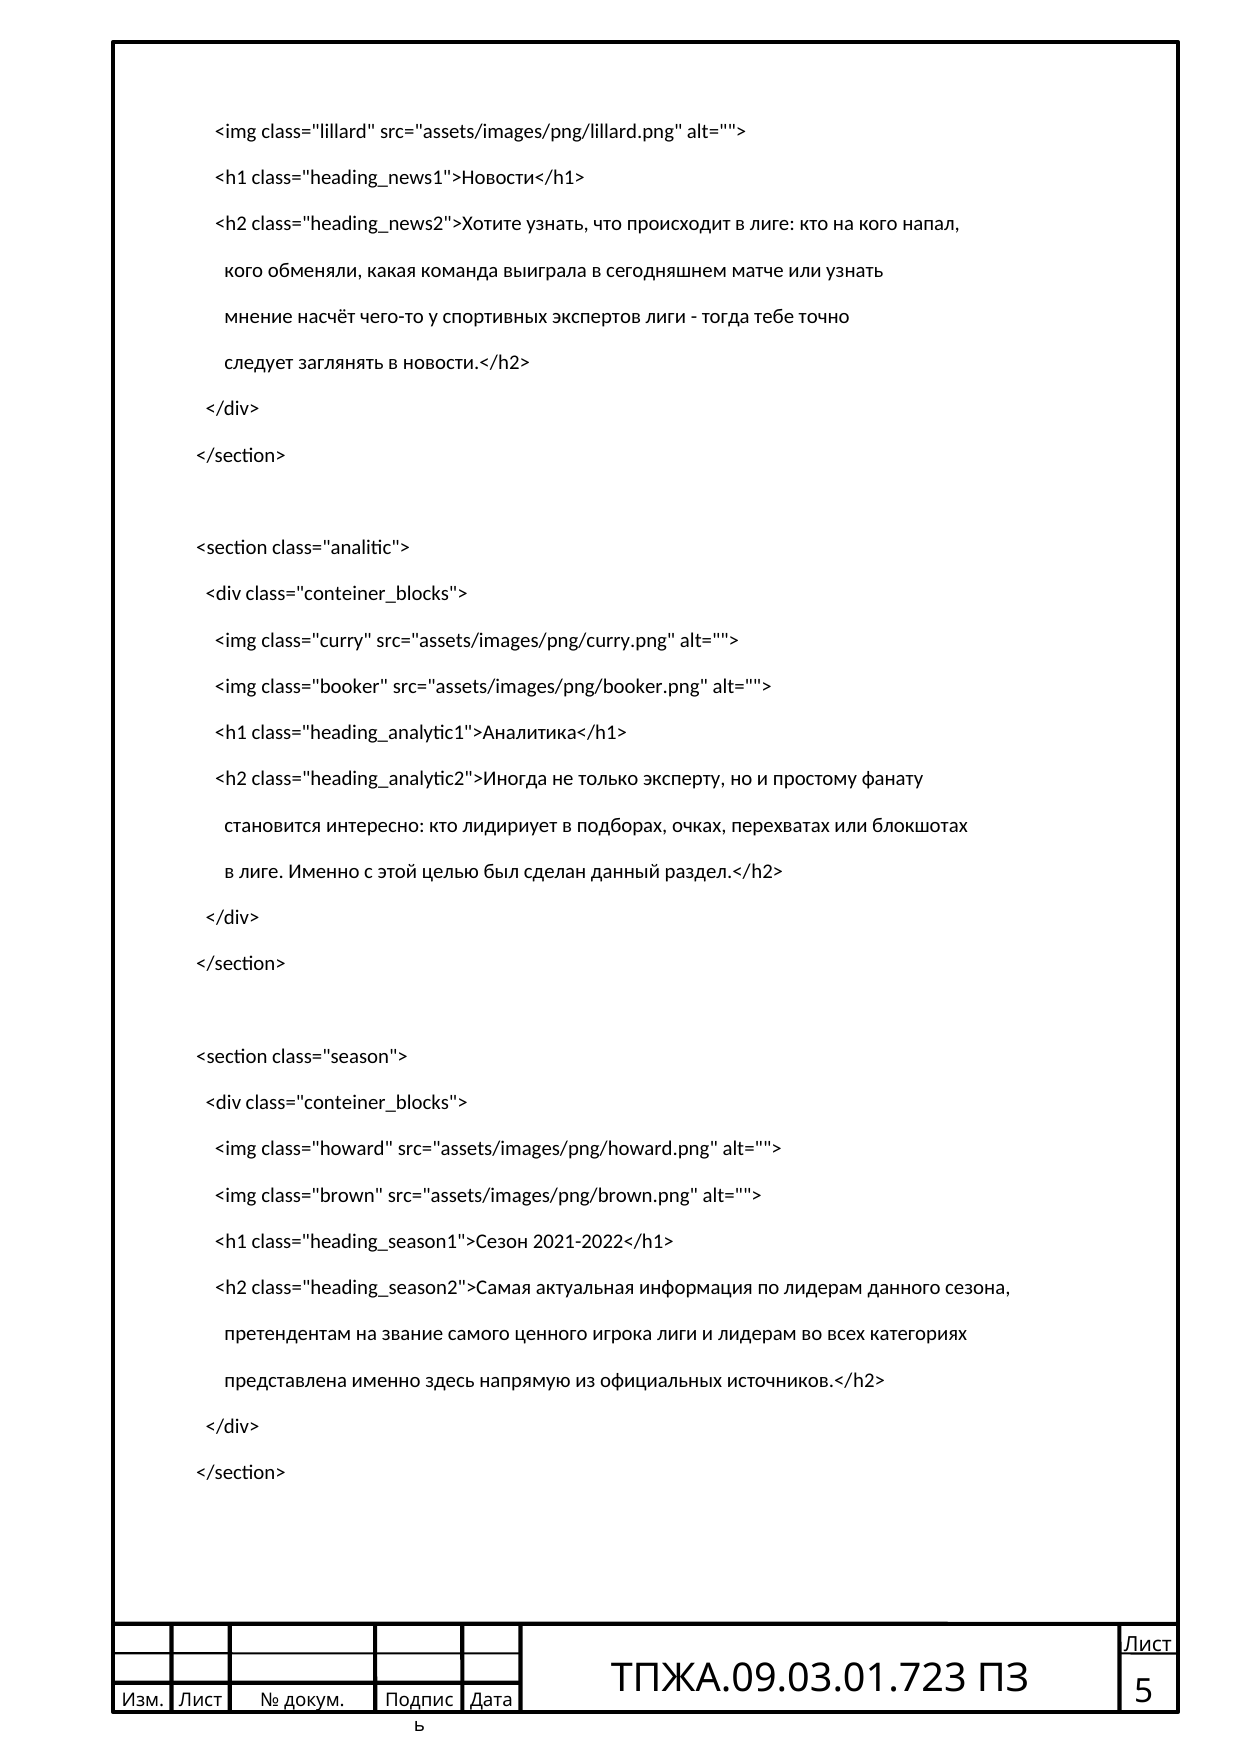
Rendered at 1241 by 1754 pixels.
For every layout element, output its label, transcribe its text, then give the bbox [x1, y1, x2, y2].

text <img class="brown" src="assets/images/png/brown.png" alt=""> [177, 1182, 1152, 1207]
text </div> [177, 1413, 1152, 1438]
text <img class="curry" src="assets/images/png/curry.png" alt=""> [177, 627, 1152, 652]
text <h1 class="heading_season1">Сезон 2021-2022</h1> [177, 1228, 1152, 1253]
text <div class="conteiner_blocks"> [177, 1089, 1152, 1115]
text </section> [177, 442, 1152, 467]
text </div> [177, 904, 1152, 930]
text <section class="season"> [177, 1043, 1152, 1068]
text <h1 class="heading_news1">Новости</h1> [177, 164, 1152, 190]
text </div> [177, 396, 1152, 421]
text представлена именно здесь напрямую из официальных источников.</h2> [177, 1367, 1152, 1392]
text <img class="booker" src="assets/images/png/booker.png" alt=""> [177, 673, 1152, 698]
text кого обменяли, какая команда выиграла в сегодняшнем матче или узнать [177, 257, 1152, 282]
text <img class="howard" src="assets/images/png/howard.png" alt=""> [177, 1136, 1152, 1161]
text <h1 class="heading_analytic1">Аналитика</h1> [177, 719, 1152, 745]
text <section class="analitic"> [177, 534, 1152, 560]
text претендентам на звание самого ценного игрока лиги и лидерам во всех категориях [177, 1321, 1152, 1346]
text </section> [177, 951, 1152, 976]
text </section> [177, 1459, 1152, 1485]
text <div class="conteiner_blocks"> [177, 581, 1152, 606]
text <h2 class="heading_season2">Самая актуальная информация по лидерам данного сезона, [177, 1274, 1152, 1300]
text <h2 class="heading_news2">Хотите узнать, что происходит в лиге: кто на кого напал, [177, 211, 1152, 236]
text становится интересно: кто лидириует в подборах, очках, перехватах или блокшотах [177, 812, 1152, 837]
text <h2 class="heading_analytic2">Иногда не только эксперту, но и простому фанату [177, 766, 1152, 791]
text следует заглянять в новости.</h2> [177, 349, 1152, 375]
text мнение насчёт чего-то у спортивных экспертов лиги - тогда тебе точно [177, 303, 1152, 328]
text <img class="lillard" src="assets/images/png/lillard.png" alt=""> [177, 118, 1152, 143]
text в лиге. Именно с этой целью был сделан данный раздел.</h2> [177, 858, 1152, 883]
